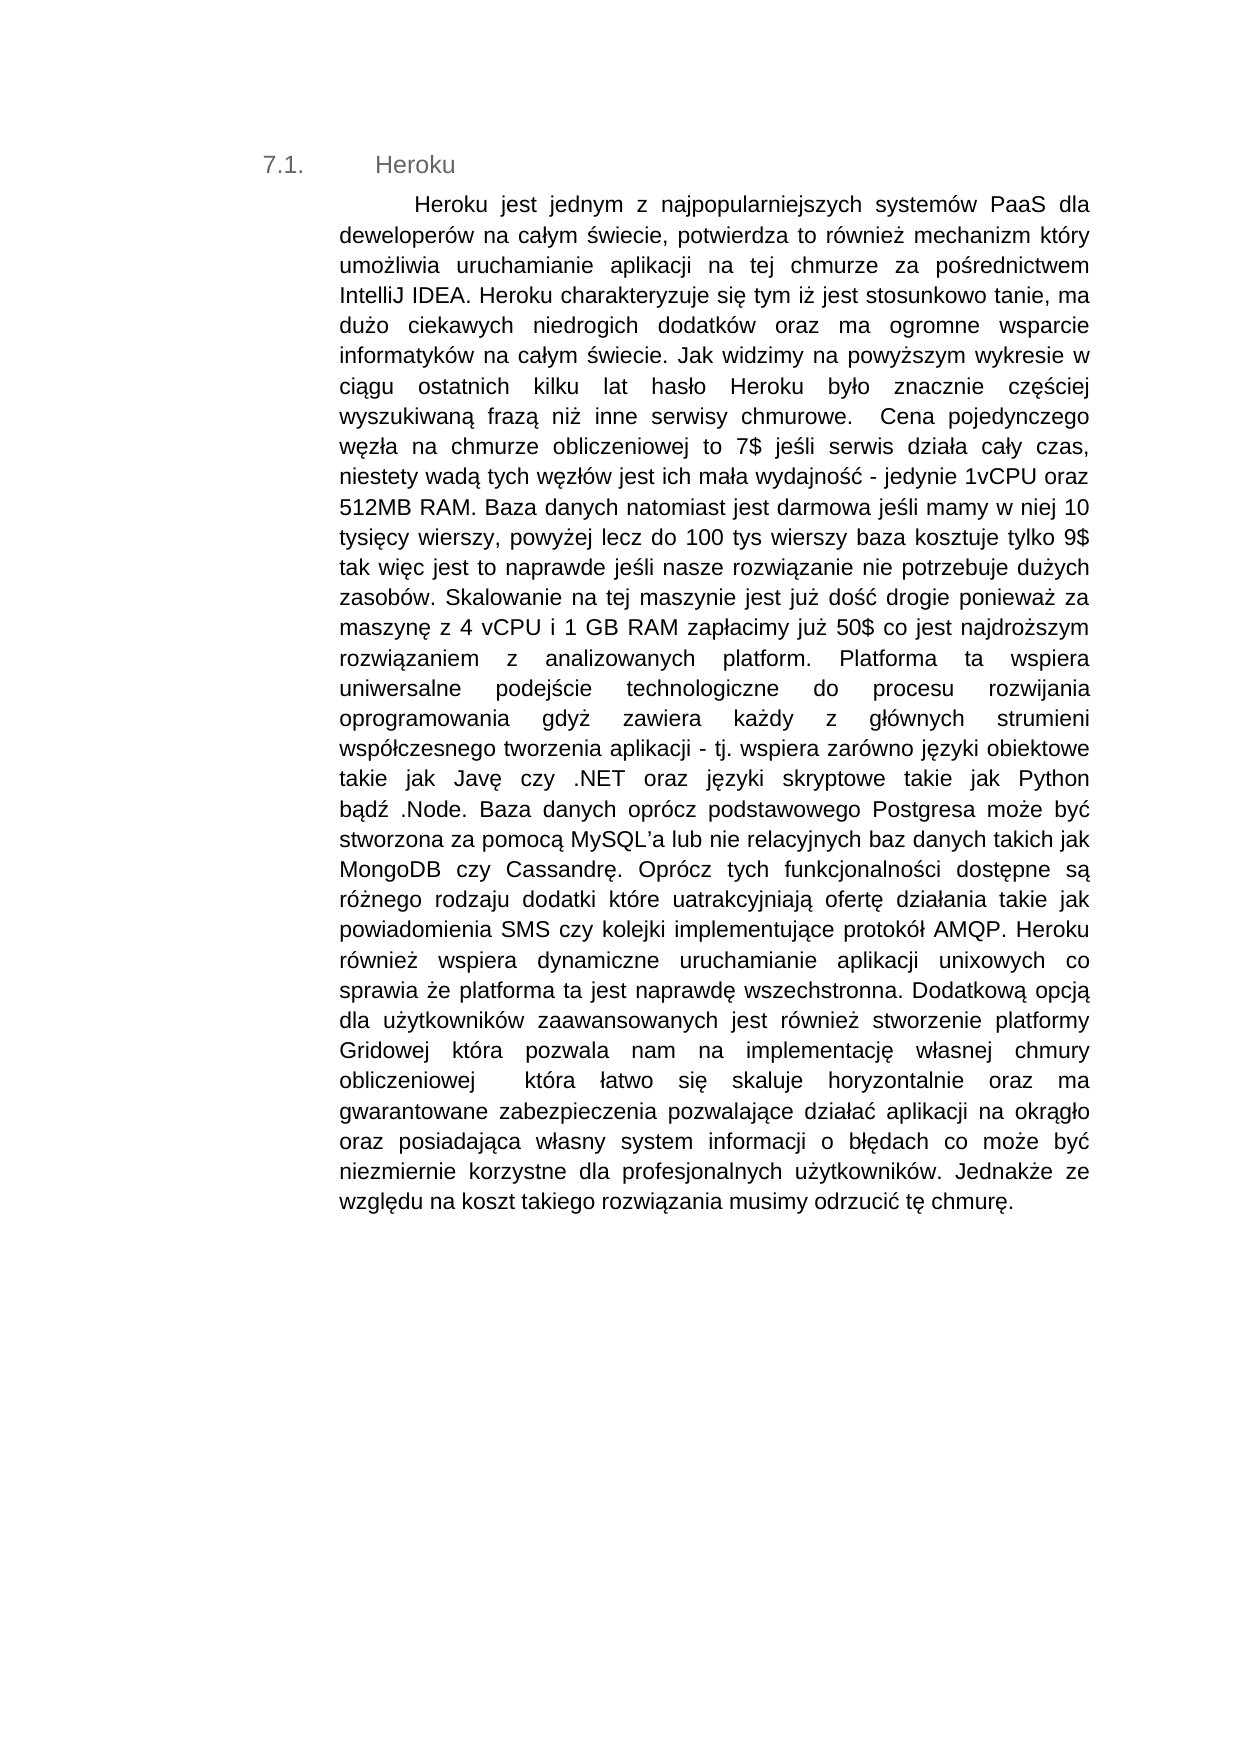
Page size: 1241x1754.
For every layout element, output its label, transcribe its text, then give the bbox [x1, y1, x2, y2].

subtitle Heroku [262, 150, 1090, 179]
text Heroku jest jednym z najpopularniejszych systemów PaaS dla deweloperów na całym świecie, potwierdza to również mechanizm który umożliwia uruchamianie aplikacji na tej chmurze za pośrednictwem IntelliJ IDEA. Heroku charakteryzuje się tym iż jest stosunkowo tanie, ma dużo ciekawych niedrogich dodatków oraz ma ogromne wsparcie informatyków na całym świecie. Jak widzimy na powyższym wykresie w ciągu ostatnich kilku lat hasło Heroku było znacznie częściej wyszukiwaną frazą niż inne serwisy chmurowe. Cena pojedynczego węzła na chmurze obliczeniowej to 7$ jeśli serwis działa cały czas, niestety wadą tych węzłów jest ich mała wydajność - jedynie 1vCPU oraz 512MB RAM. Baza danych natomiast jest darmowa jeśli mamy w niej 10 tysięcy wierszy, powyżej lecz do 100 tys wierszy baza kosztuje tylko 9$ tak więc jest to naprawde jeśli nasze rozwiązanie nie potrzebuje dużych zasobów. Skalowanie na tej maszynie jest już dość drogie ponieważ za maszynę z 4 vCPU i 1 GB RAM zapłacimy już 50$ co jest najdroższym rozwiązaniem z analizowanych platform. Platforma ta wspiera uniwersalne podejście technologiczne do procesu rozwijania oprogramowania gdyż zawiera każdy z głównych strumieni współczesnego tworzenia aplikacji - tj. wspiera zarówno języki obiektowe takie jak Javę czy .NET oraz języki skryptowe takie jak Python bądź .Node. Baza danych oprócz podstawowego Postgresa może być stworzona za pomocą MySQL’a lub nie relacyjnych baz danych takich jak MongoDB czy Cassandrę. Oprócz tych funkcjonalności dostępne są różnego rodzaju dodatki które uatrakcyjniają ofertę działania takie jak powiadomienia SMS czy kolejki implementujące protokół AMQP. Heroku również wspiera dynamiczne uruchamianie aplikacji unixowych co sprawia że platforma ta jest naprawdę wszechstronna. Dodatkową opcją dla użytkowników zaawansowanych jest również stworzenie platformy Gridowej która pozwala nam na implementację własnej chmury obliczeniowej która łatwo się skaluje horyzontalnie oraz ma gwarantowane zabezpieczenia pozwalające działać aplikacji na okrągło oraz posiadająca własny system informacji o błędach co może być niezmiernie korzystne dla profesjonalnych użytkowników. Jednakże ze względu na koszt takiego rozwiązania musimy odrzucić tę chmurę. [339, 191, 1090, 1214]
